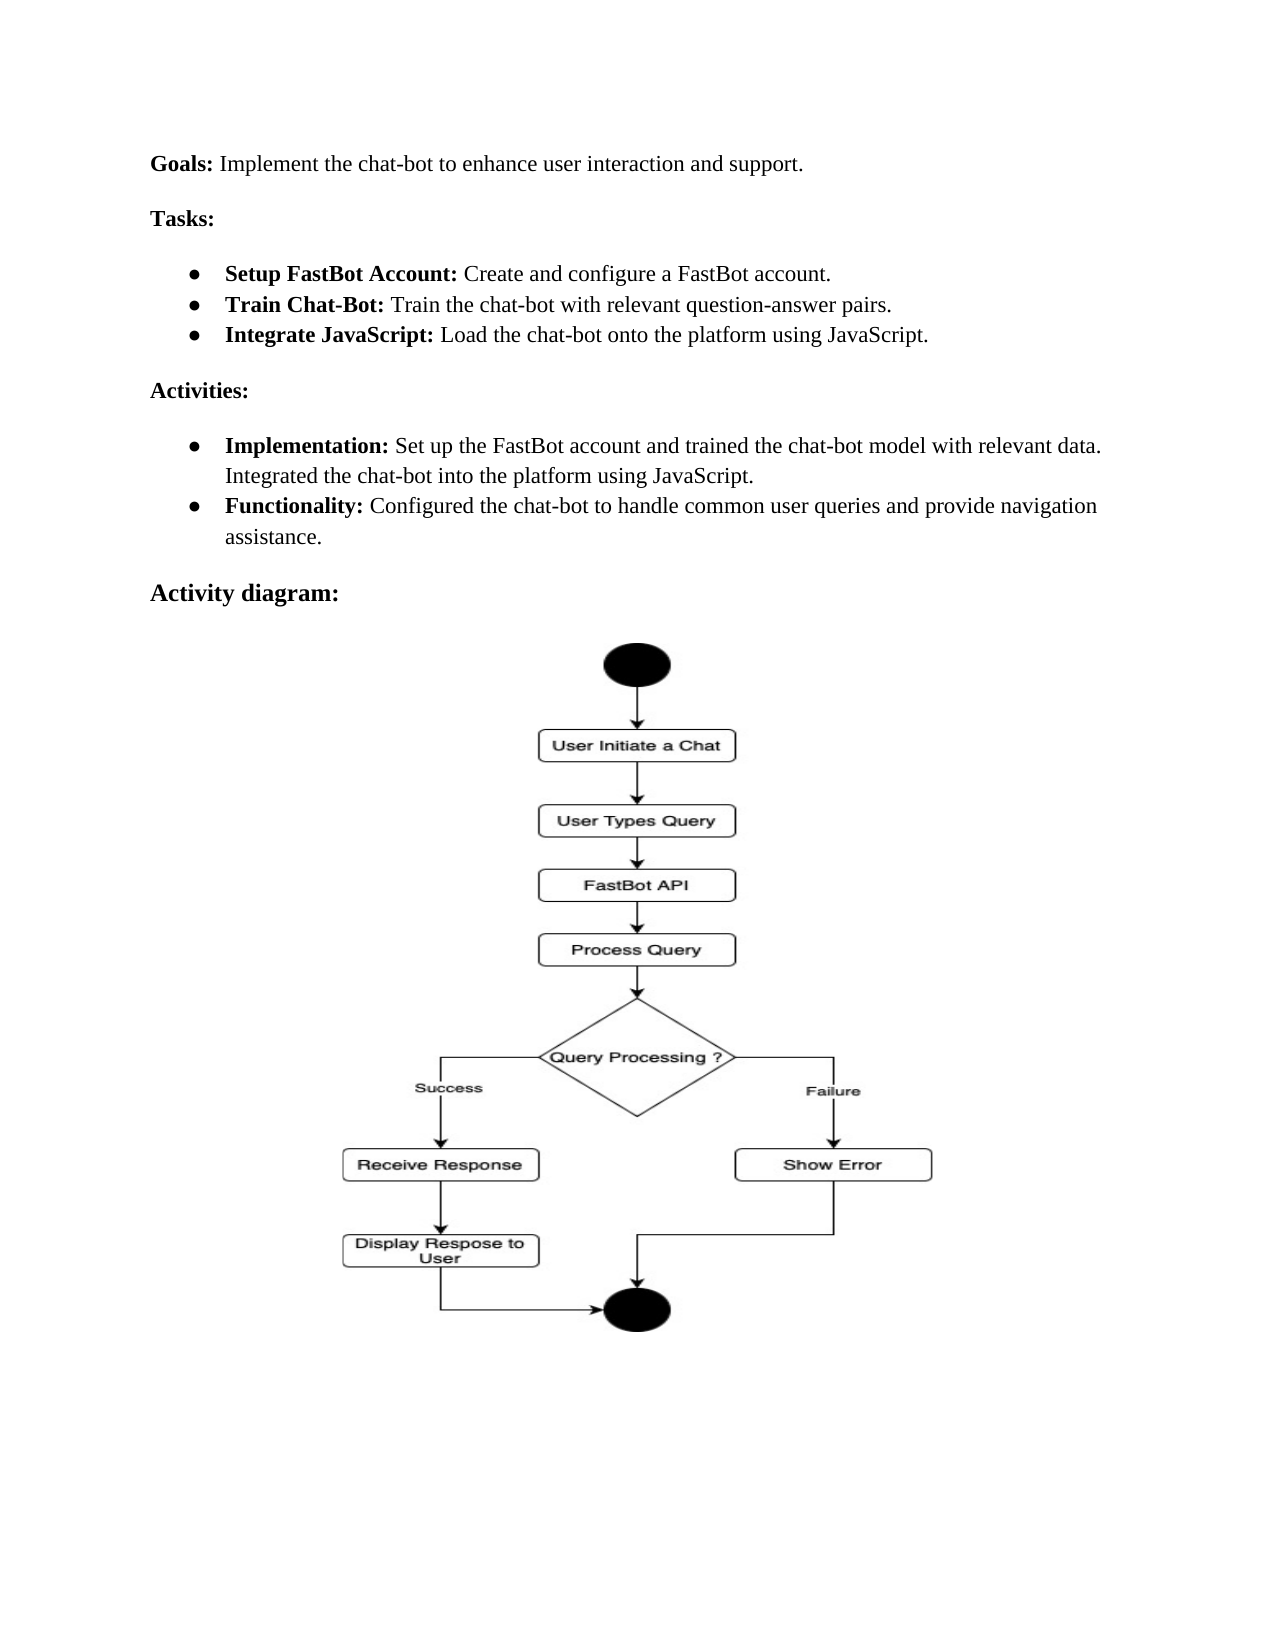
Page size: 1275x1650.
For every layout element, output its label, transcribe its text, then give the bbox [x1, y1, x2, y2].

subtitle Implementation: Set up the FastBot account and trained the chat-bot model with relevant data. Integrated the chat-bot into the platform using JavaScript. [187, 432, 1125, 488]
subtitle Activities: [150, 377, 1125, 403]
subtitle Train Chat-Bot: Train the chat-bot with relevant question-answer pairs. [187, 291, 1125, 317]
subtitle Setup FastBot Account: Create and configure a FastBot account. [187, 260, 1125, 287]
subtitle Goals: Implement the chat-bot to enhance user interaction and support. [150, 150, 1125, 176]
picture [342, 643, 933, 1332]
subtitle Tasks: [150, 205, 1125, 232]
text Activity diagram: [150, 578, 1125, 607]
subtitle Integrate JavaScript: Load the chat-bot onto the platform using JavaScript. [187, 321, 1125, 348]
subtitle Functionality: Configured the chat-bot to handle common user queries and provide navigation assistance. [187, 492, 1125, 549]
